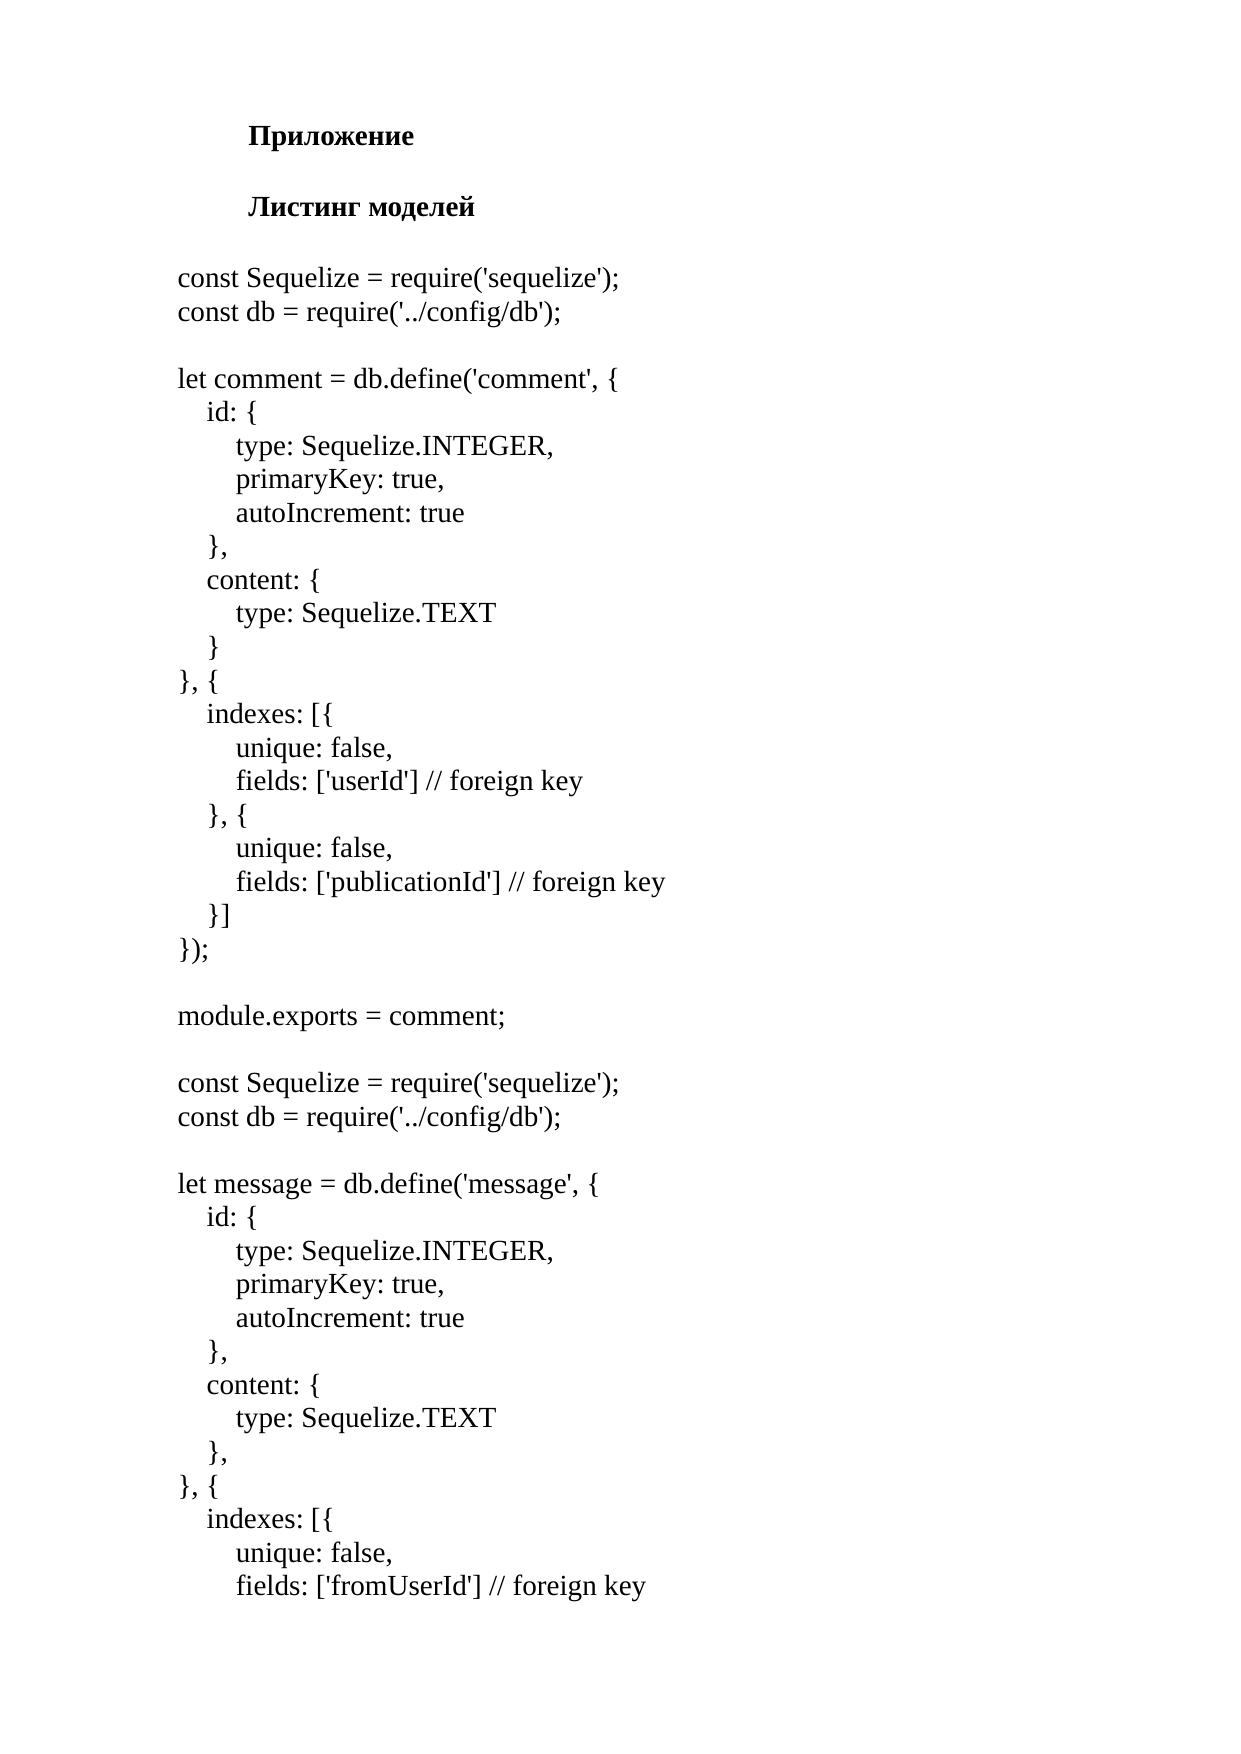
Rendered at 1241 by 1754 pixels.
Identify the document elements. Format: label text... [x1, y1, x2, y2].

text }, [177, 1434, 1152, 1468]
text }, { [177, 1468, 1152, 1501]
text primaryKey: true, [177, 461, 1152, 495]
text }, [177, 528, 1152, 562]
text indexes: [{ [177, 1501, 1152, 1535]
text const Sequelize = require('sequelize'); [177, 260, 1152, 294]
text type: Sequelize.TEXT [177, 596, 1152, 629]
text autoIncrement: true [177, 1300, 1152, 1333]
text }, { [177, 797, 1152, 830]
text primaryKey: true, [177, 1266, 1152, 1300]
subtitle Приложение [177, 118, 1152, 152]
text }] [177, 897, 1152, 931]
text type: Sequelize.INTEGER, [177, 428, 1152, 461]
text fields: ['publicationId'] // foreign key [177, 864, 1152, 897]
text content: { [177, 562, 1152, 596]
text let message = db.define('message', { [177, 1166, 1152, 1199]
text const Sequelize = require('sequelize'); [177, 1065, 1152, 1099]
text const db = require('../config/db'); [177, 1099, 1152, 1132]
text type: Sequelize.INTEGER, [177, 1233, 1152, 1266]
text const db = require('../config/db'); [177, 294, 1152, 327]
text }, [177, 1333, 1152, 1367]
text autoIncrement: true [177, 495, 1152, 528]
text fields: ['userId'] // foreign key [177, 763, 1152, 797]
text unique: false, [177, 730, 1152, 763]
text indexes: [{ [177, 696, 1152, 730]
text fields: ['fromUserId'] // foreign key [177, 1568, 1152, 1602]
text id: { [177, 394, 1152, 428]
text type: Sequelize.TEXT [177, 1401, 1152, 1434]
text let comment = db.define('comment', { [177, 361, 1152, 394]
text }); [177, 931, 1152, 964]
text module.exports = comment; [177, 998, 1152, 1032]
text id: { [177, 1199, 1152, 1233]
text content: { [177, 1367, 1152, 1401]
text }, { [177, 663, 1152, 696]
subtitle Листинг моделей [177, 189, 1152, 223]
text } [177, 629, 1152, 663]
text unique: false, [177, 1535, 1152, 1568]
text unique: false, [177, 830, 1152, 864]
